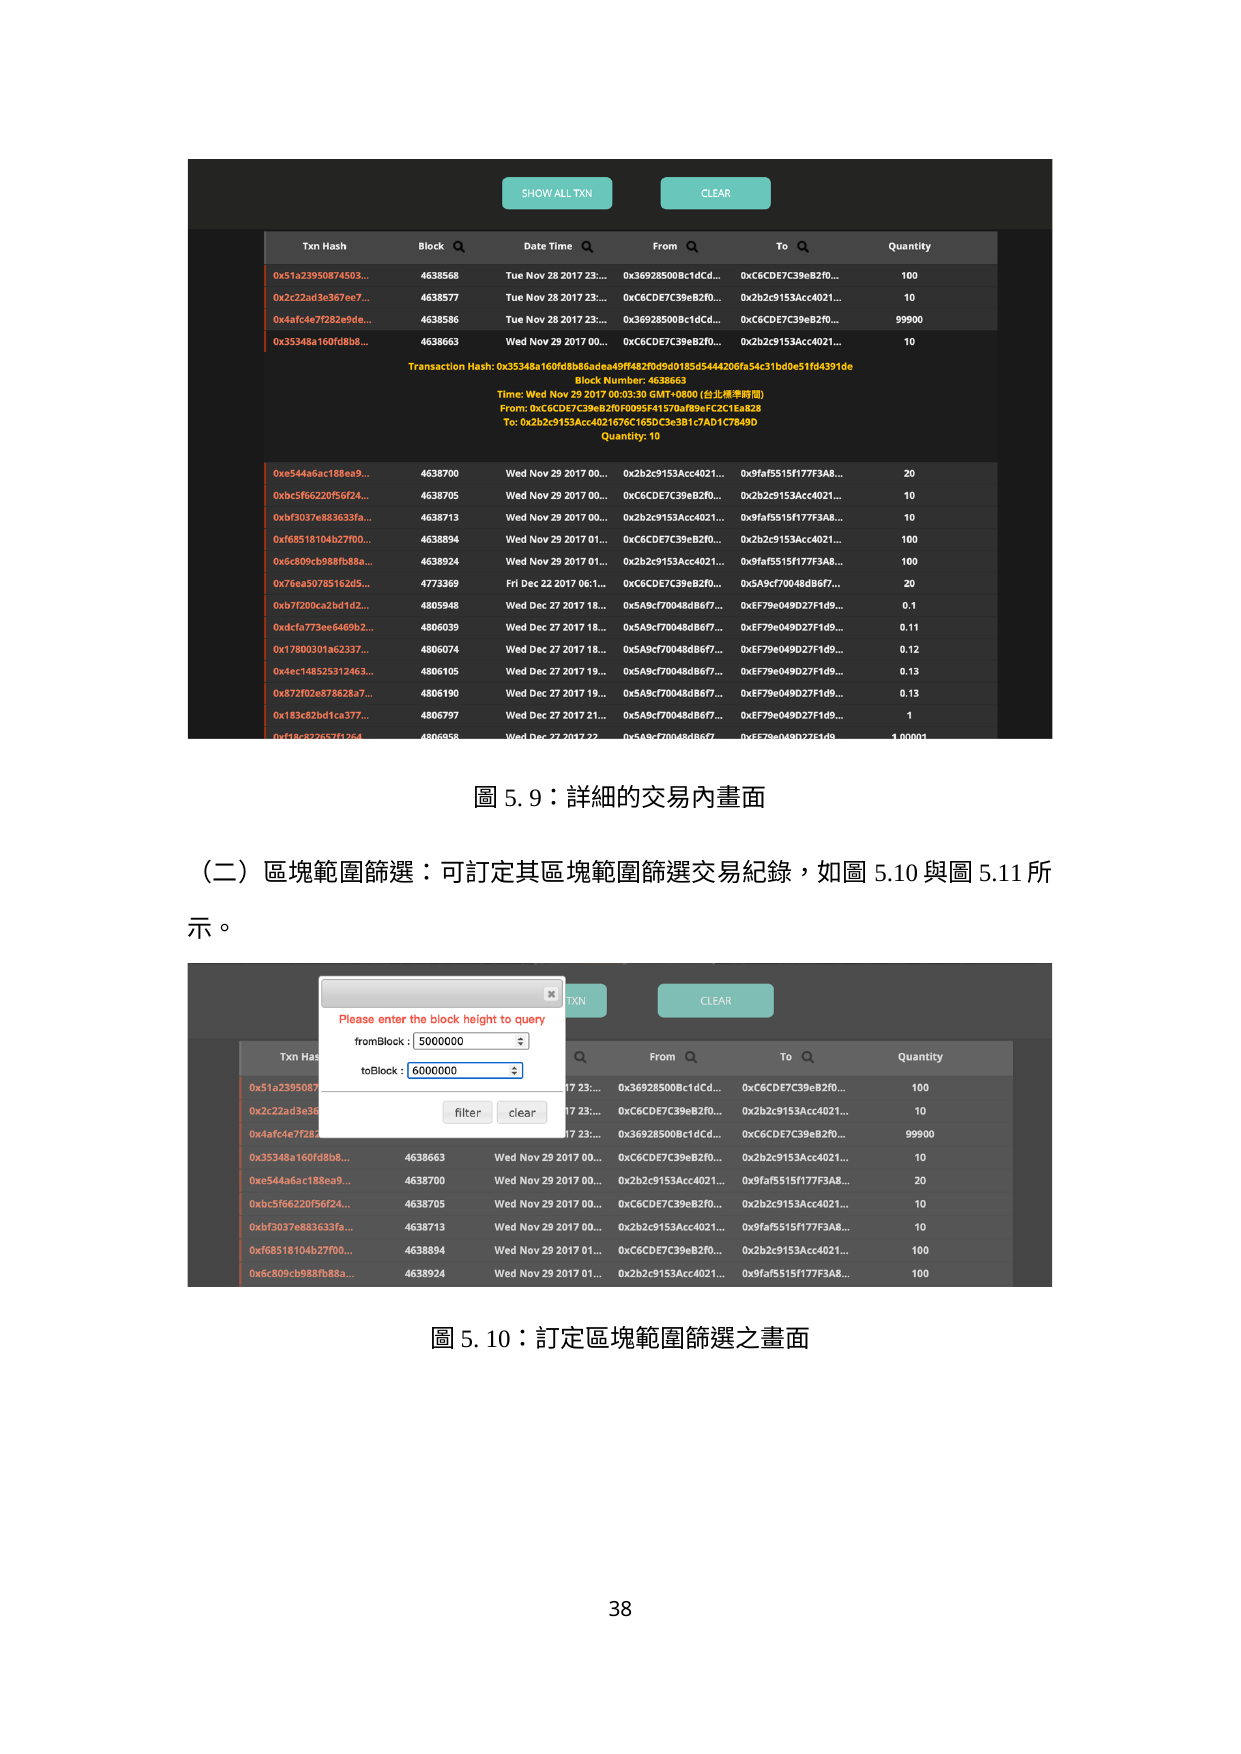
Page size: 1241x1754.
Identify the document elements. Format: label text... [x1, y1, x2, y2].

text 圖 5. 9：詳細的交易內畫面 [187, 776, 1053, 814]
text （二）區塊範圍篩選：可訂定其區塊範圍篩選交易紀錄，如圖5.10與圖5.11所示。 [187, 851, 1053, 945]
picture [187, 963, 1053, 1287]
text 圖 5. 10：訂定區塊範圍篩選之畫面 [187, 1318, 1053, 1355]
picture [187, 159, 1053, 739]
